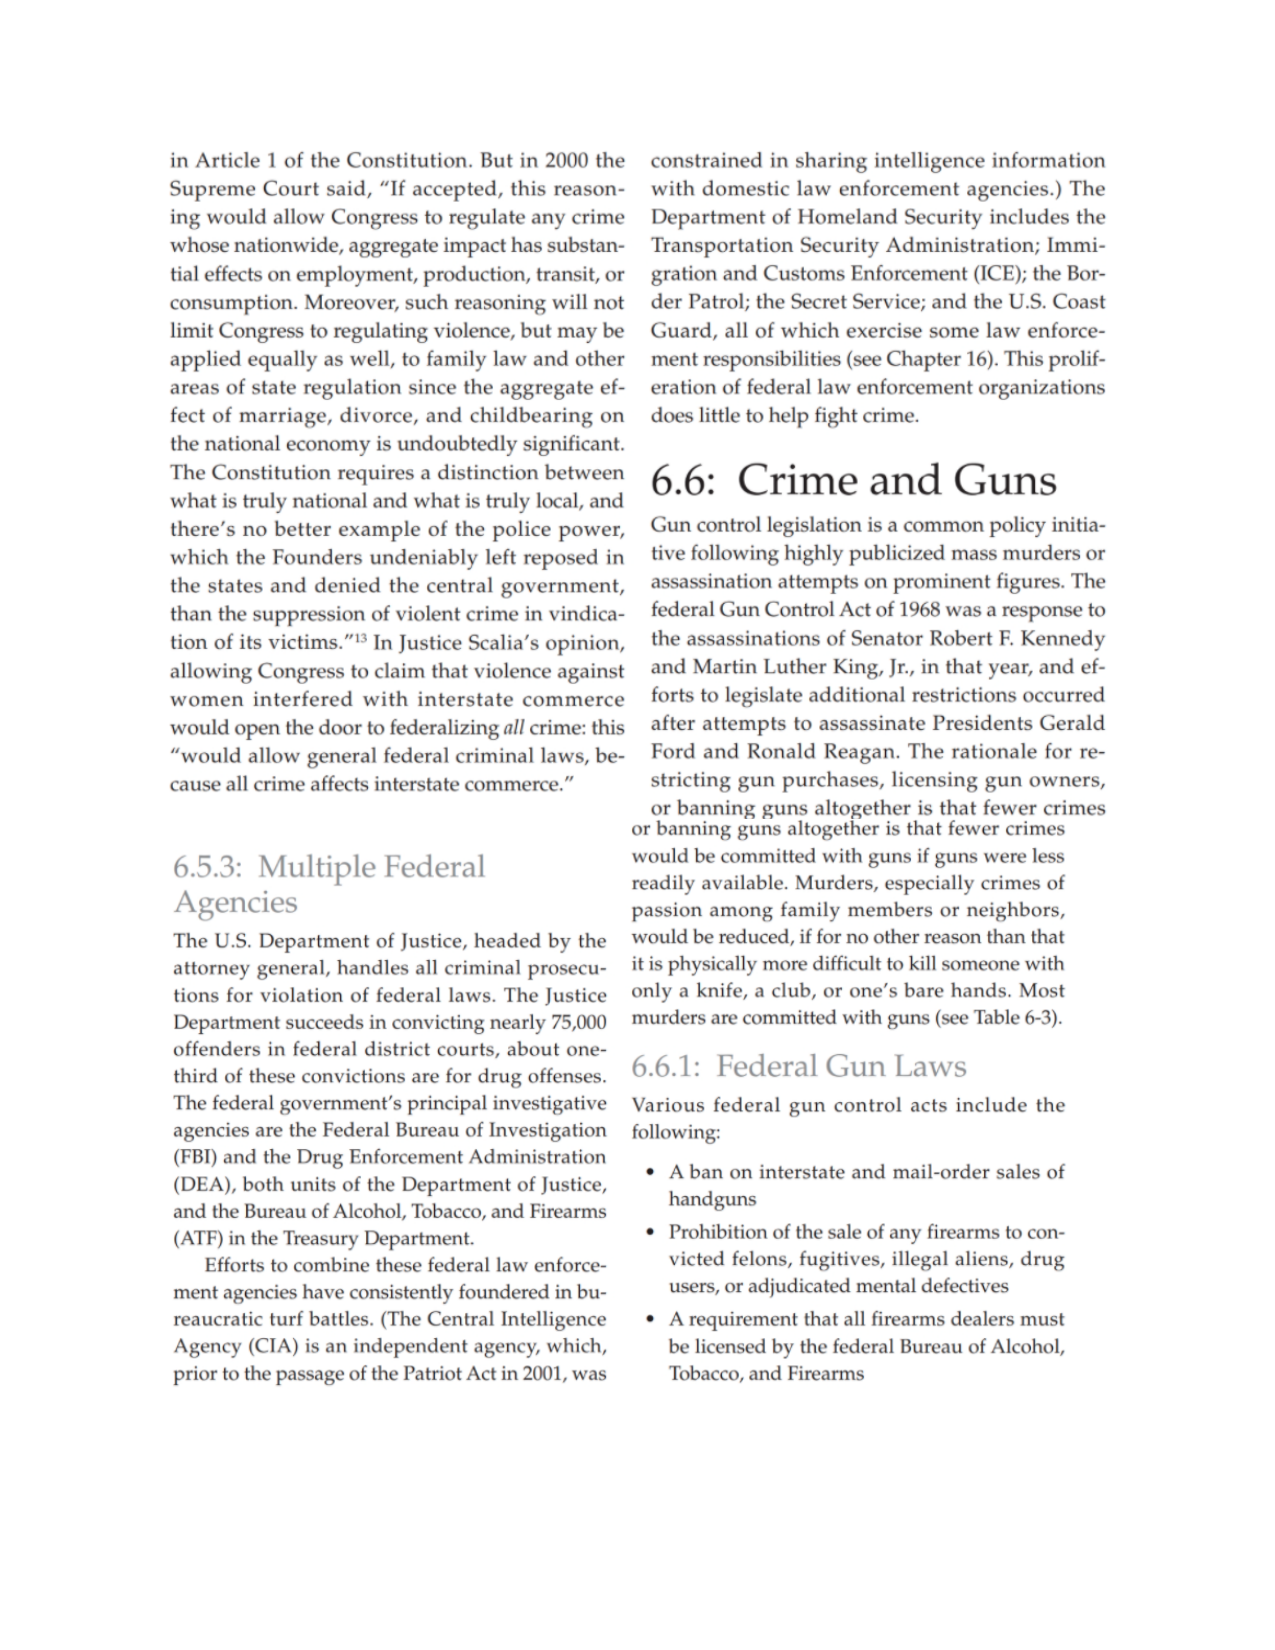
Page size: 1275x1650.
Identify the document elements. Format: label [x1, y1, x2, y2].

picture [150, 150, 1125, 1406]
